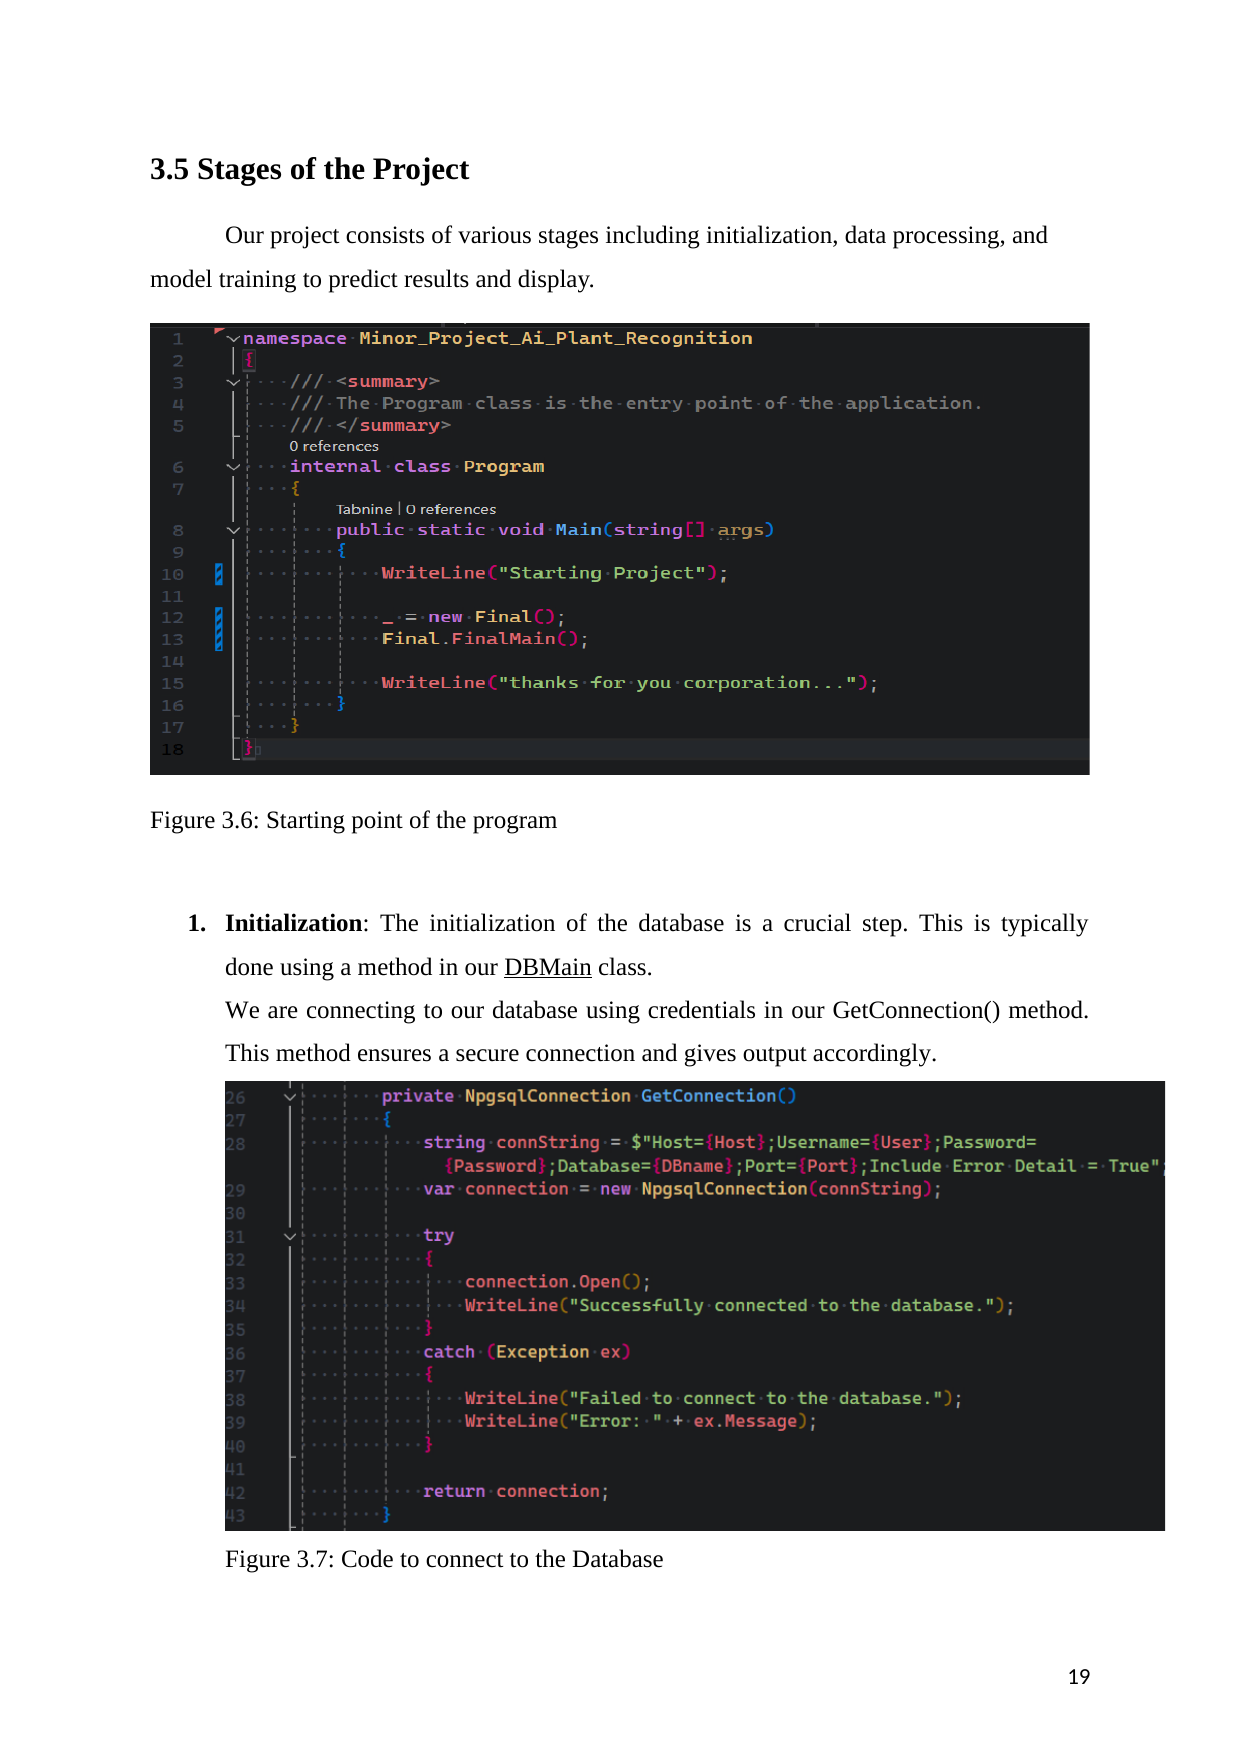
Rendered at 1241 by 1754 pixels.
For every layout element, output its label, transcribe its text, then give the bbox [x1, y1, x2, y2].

picture [150, 323, 1090, 775]
list We are connecting to our database using credentials in our GetConnection() method. This method ensures a secure connection and gives output accordingly. [225, 995, 1090, 1067]
picture [225, 1081, 1166, 1531]
list Initialization: The initialization of the database is a crucial step. This is typically done using a method in our DBMain class. [187, 908, 1090, 980]
text Figure 3.6: Starting point of the program [150, 806, 1031, 834]
text 3.5 Stages of the Project [150, 150, 1090, 186]
text Figure 3.7: Code to connect to the Database [150, 1544, 1031, 1572]
text Our project consists of various stages including initialization, data processing, and model training to predict results and display. [150, 221, 1090, 292]
